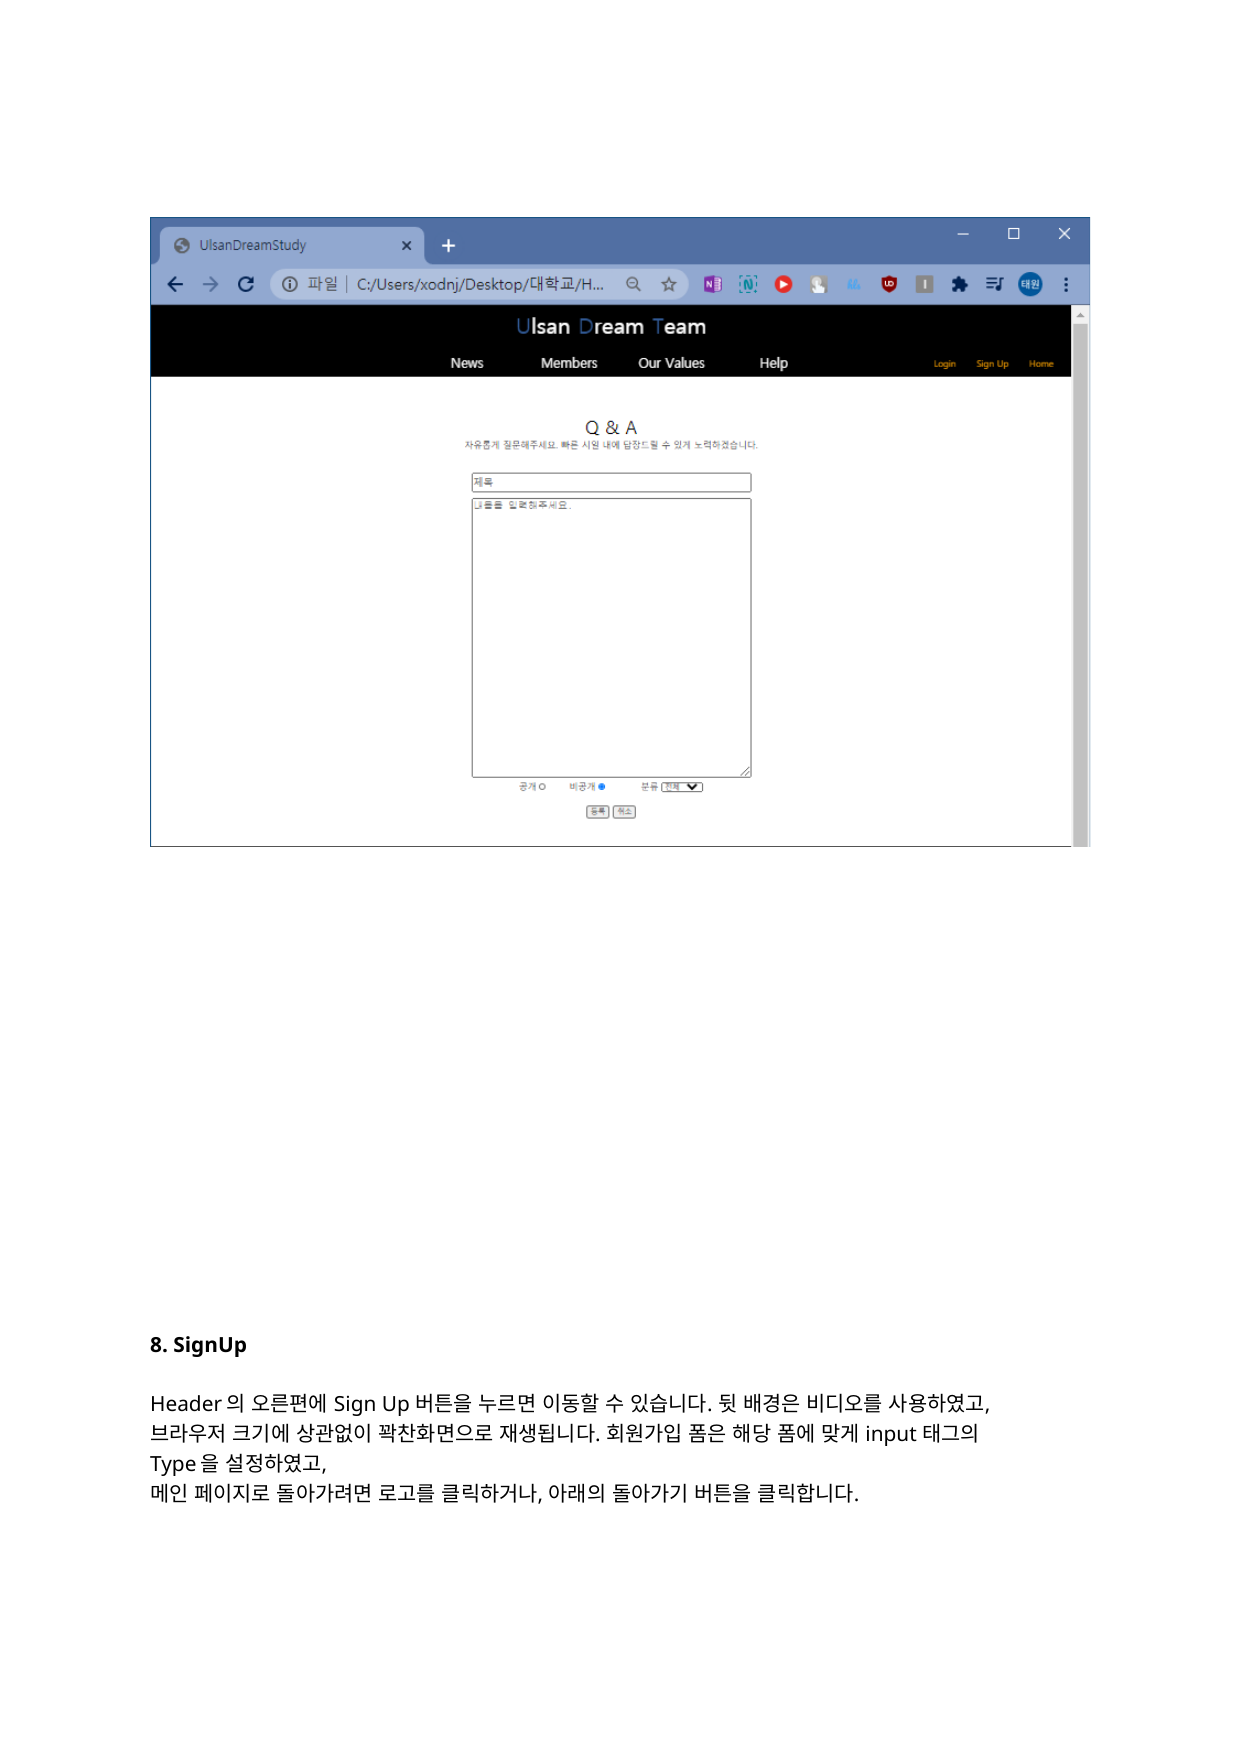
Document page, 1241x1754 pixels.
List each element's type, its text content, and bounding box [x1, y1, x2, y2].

text 브라우저 크기에 상관없이 꽉찬화면으로 재생됩니다. 회원가입 폼은 해당 폼에 맞게 input 태그의 [150, 1417, 1090, 1447]
text 메인 페이지로 돌아가려면 로고를 클릭하거나, 아래의 돌아가기 버튼을 클릭합니다. [150, 1478, 1090, 1508]
text Type을 설정하였고, [150, 1447, 1090, 1478]
text 8. SignUp [150, 1330, 1090, 1358]
picture [150, 217, 1091, 847]
text Header의 오른편에 Sign Up 버튼을 누르면 이동할 수 있습니다. 뒷 배경은 비디오를 사용하였고, [150, 1387, 1090, 1417]
